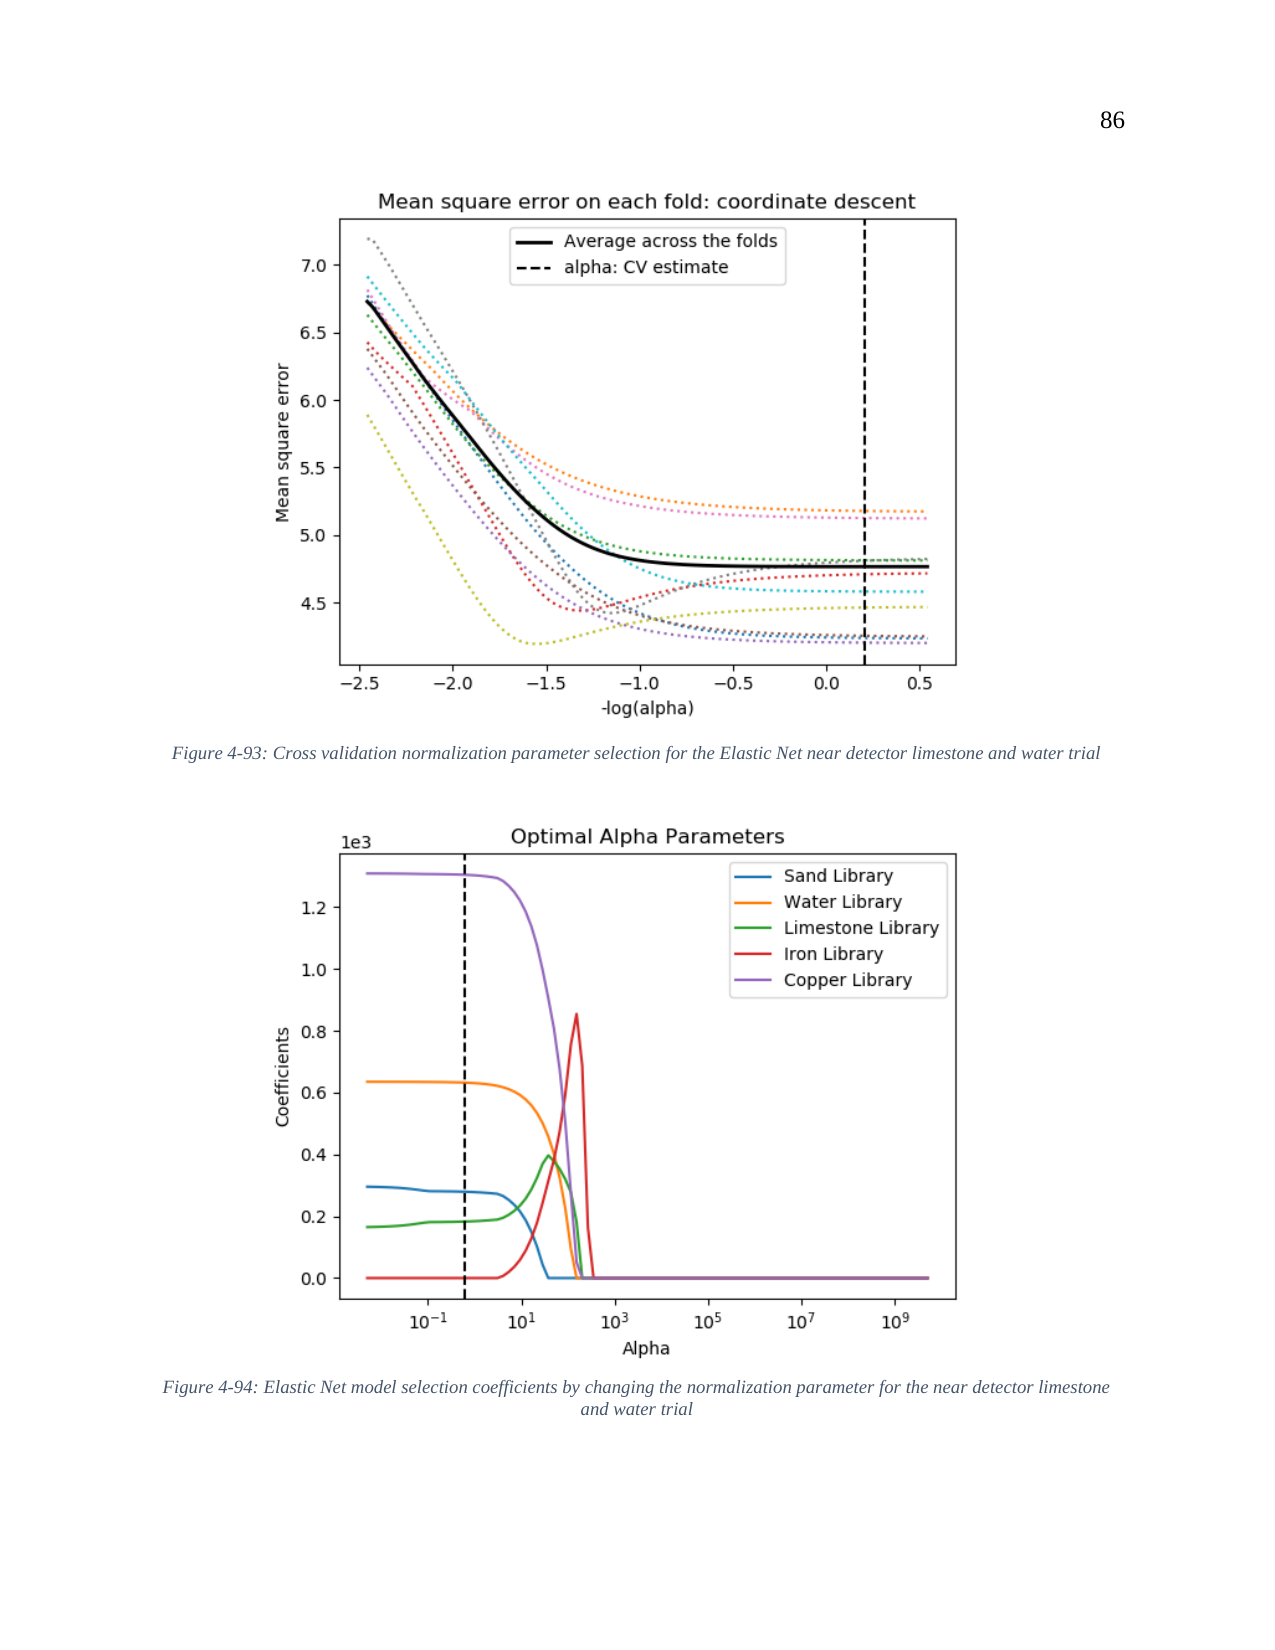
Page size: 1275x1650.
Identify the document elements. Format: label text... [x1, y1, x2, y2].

text Figure 4-93: Cross validation normalization parameter selection for the Elastic Net near detector limestone and water trial [150, 742, 1125, 763]
picture [241, 150, 1034, 728]
picture [241, 784, 1034, 1362]
text Figure 4-94: Elastic Net model selection coefficients by changing the normalization parameter for the near detector limestone and water trial [150, 1376, 1125, 1419]
